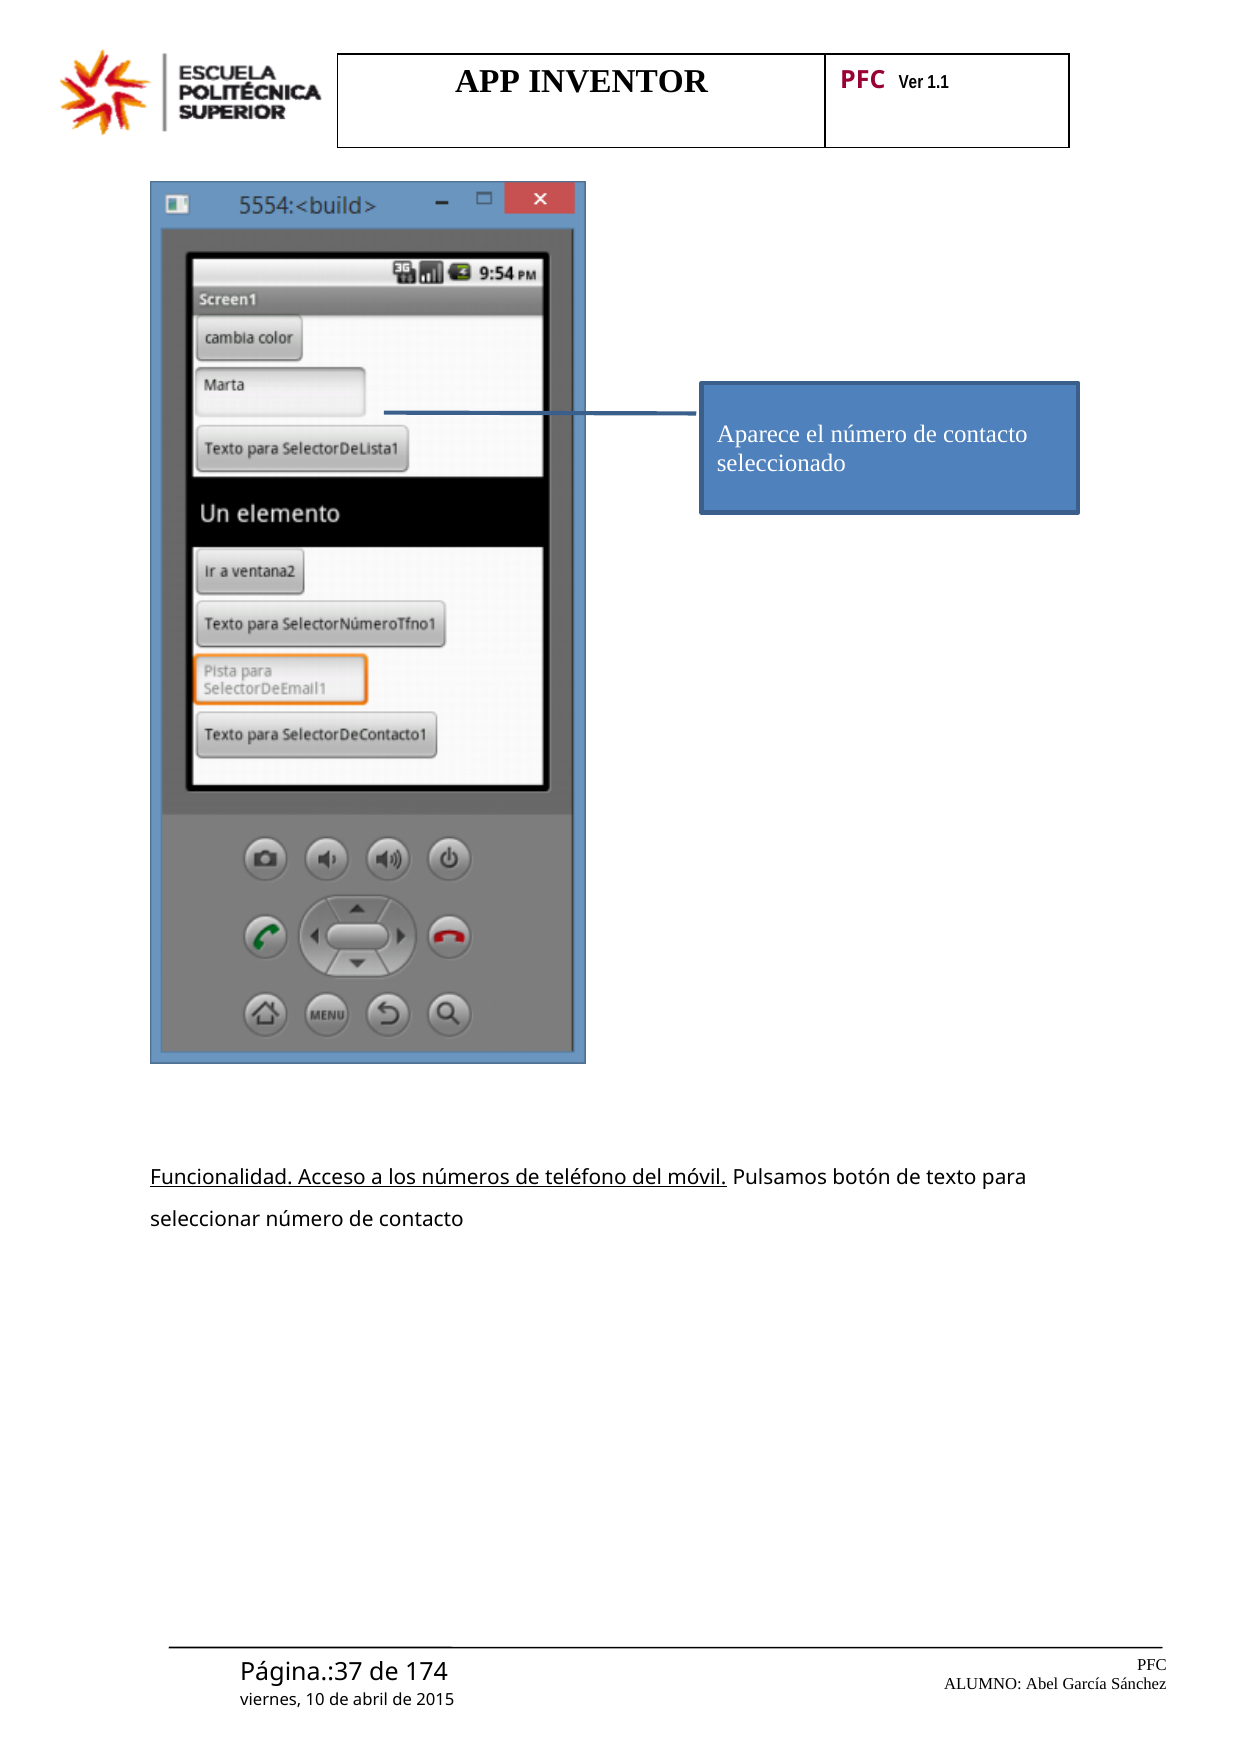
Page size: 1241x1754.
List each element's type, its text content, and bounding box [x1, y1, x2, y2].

picture [60, 43, 323, 146]
text Funcionalidad. Acceso a los números de teléfono del móvil. Pulsamos botón de texto para seleccionar número de contacto [150, 1162, 1125, 1233]
picture [150, 181, 586, 1064]
